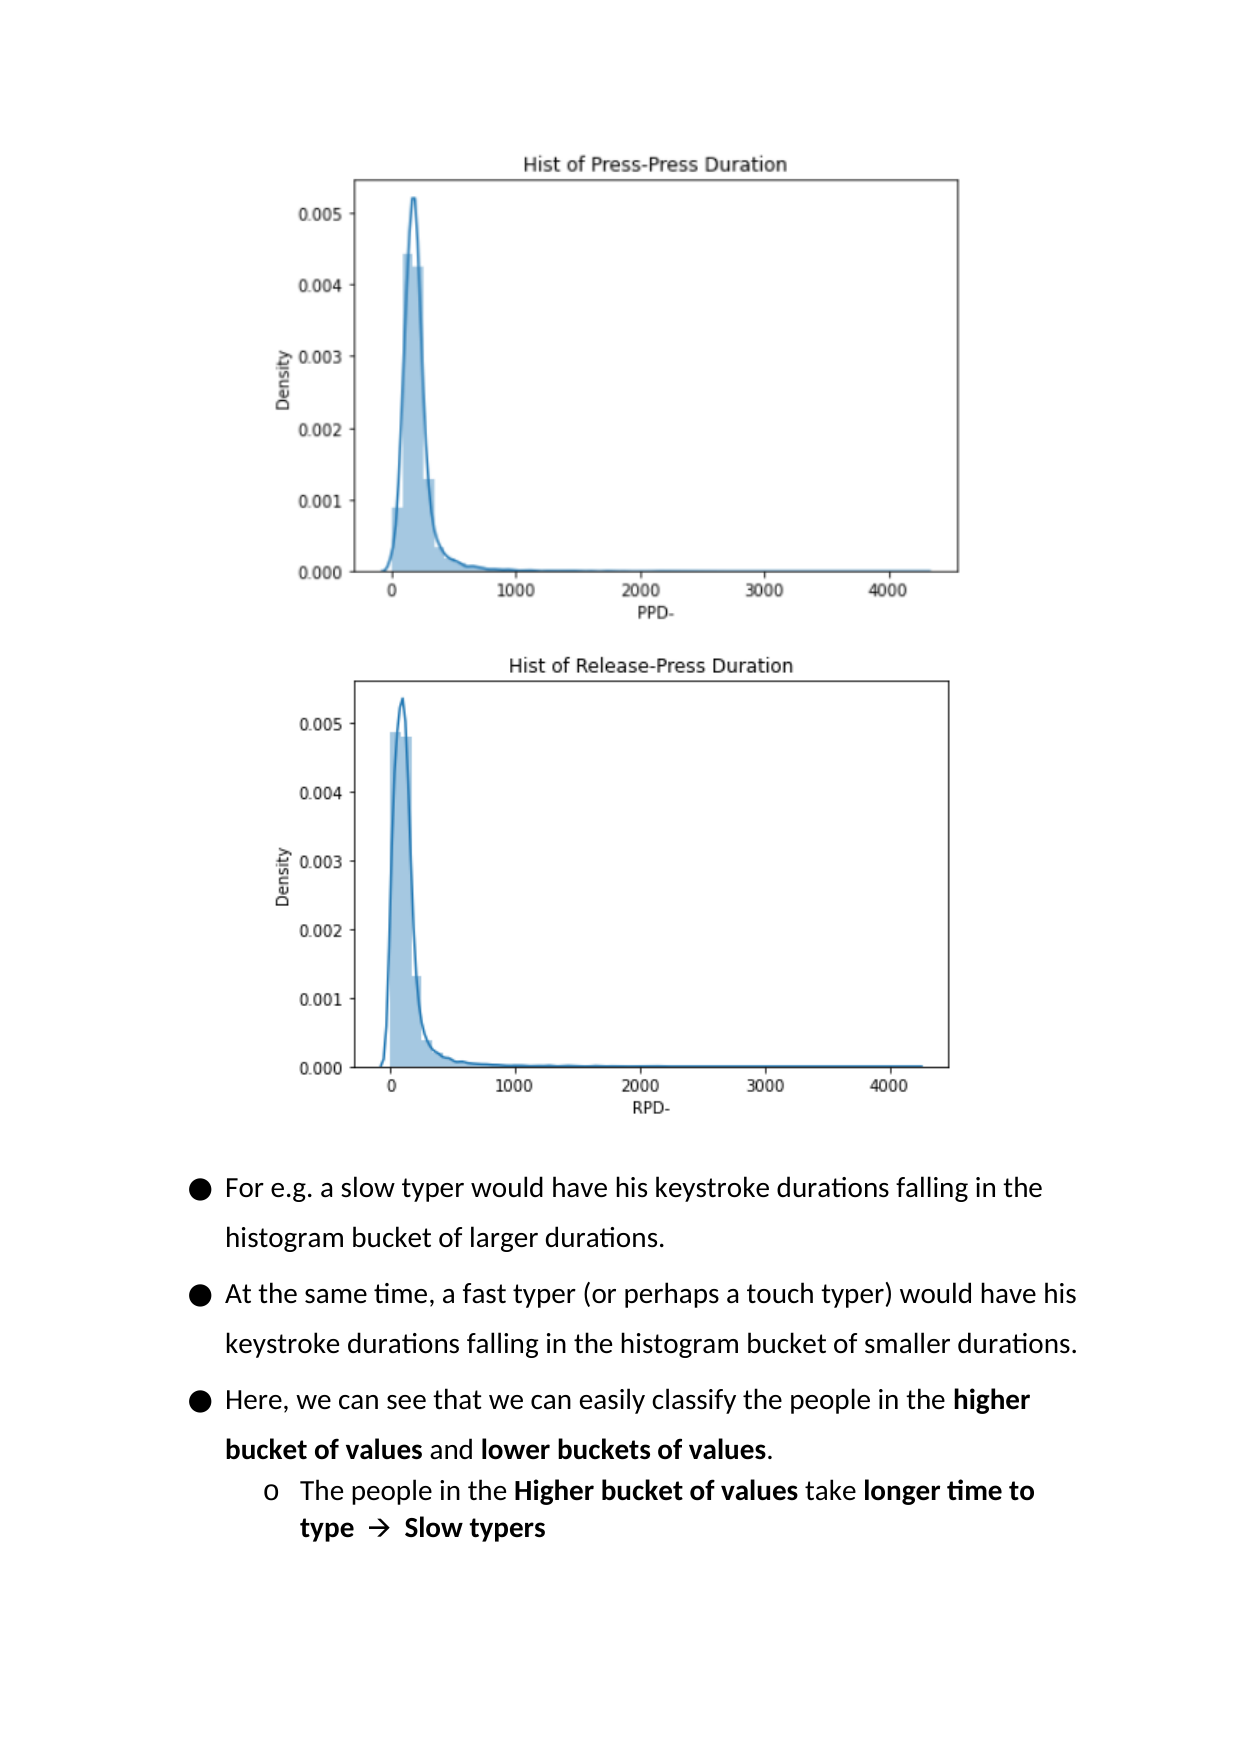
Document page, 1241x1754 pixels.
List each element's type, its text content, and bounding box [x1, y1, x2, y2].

picture [273, 651, 967, 1128]
list For e.g. a slow typer would have his keystroke durations falling in the histogram bucket of larger durations. [187, 1154, 1090, 1255]
list At the same time, a fast typer (or perhaps a touch typer) would have his keystroke durations falling in the histogram bucket of smaller durations. [187, 1260, 1090, 1361]
list The people in the Higher bucket of values take longer time to type 🡪 Slow typers [262, 1472, 1090, 1545]
list Here, we can see that we can easily classify the people in the higher bucket of values and lower buckets of values. [187, 1366, 1090, 1467]
picture [273, 150, 967, 625]
